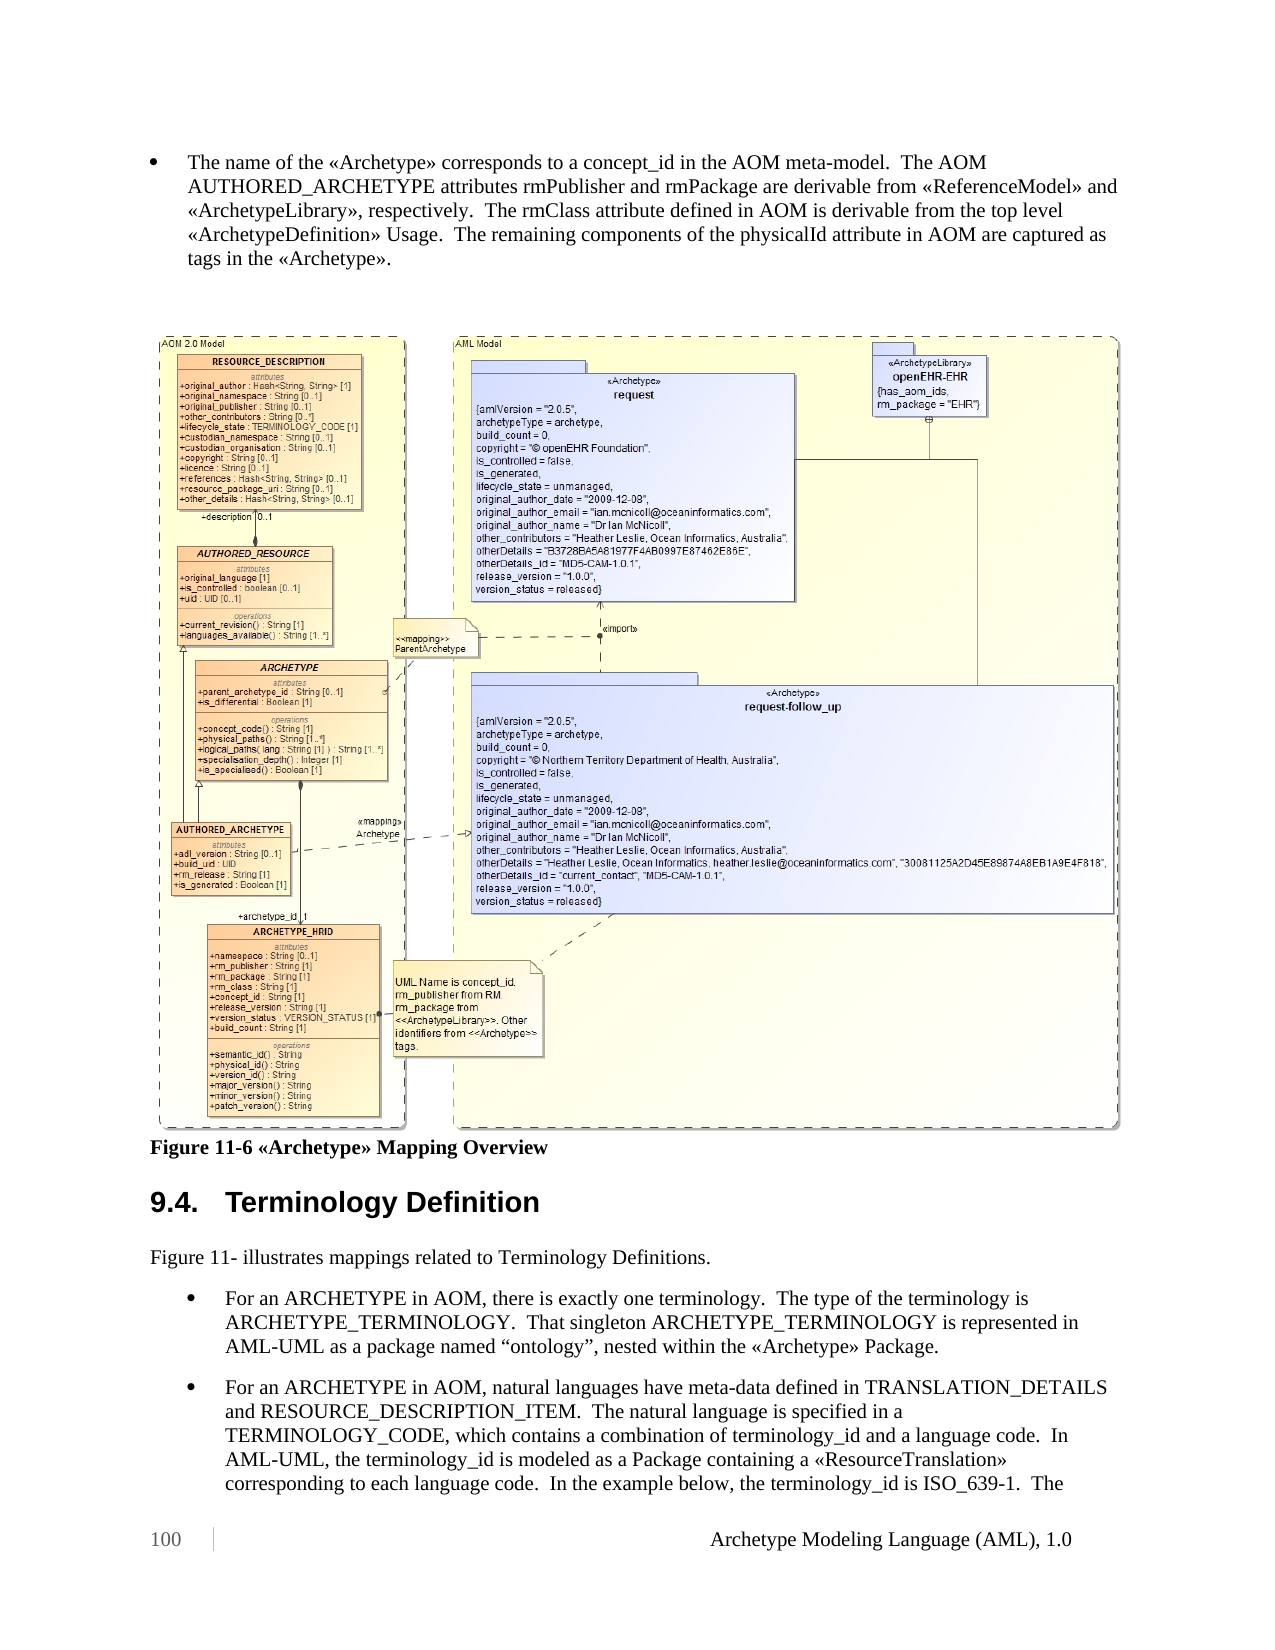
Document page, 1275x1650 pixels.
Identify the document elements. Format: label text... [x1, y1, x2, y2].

text Figure 11-7 illustrates mappings related to Terminology Definitions. [150, 1245, 1125, 1269]
text Figure 11-6 «Archetype» Mapping Overview [150, 1136, 1125, 1159]
subtitle Terminology Definition [150, 1185, 1125, 1218]
list For an ARCHETYPE in AOM, there is exactly one terminology. The type of the terminology is ARCHETYPE_TERMINOLOGY. That singleton ARCHETYPE_TERMINOLOGY is represented in AML-UML as a package named “ontology”, nested within the «Archetype» Package. [187, 1286, 1125, 1358]
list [187, 1375, 1125, 1495]
text The name of the «Archetype» corresponds to a concept_id in the AOM meta-model. The AOM AUTHORED_ARCHETYPE attributes rmPublisher and rmPackage are derivable from «ReferenceModel» and «ArchetypeLibrary», respectively. The rmClass attribute defined in AOM is derivable from the top level «ArchetypeDefinition» Usage. The remaining components of the physicalId attribute in AOM are captured as tags in the «Archetype». [150, 150, 1125, 270]
picture [150, 327, 1125, 1136]
